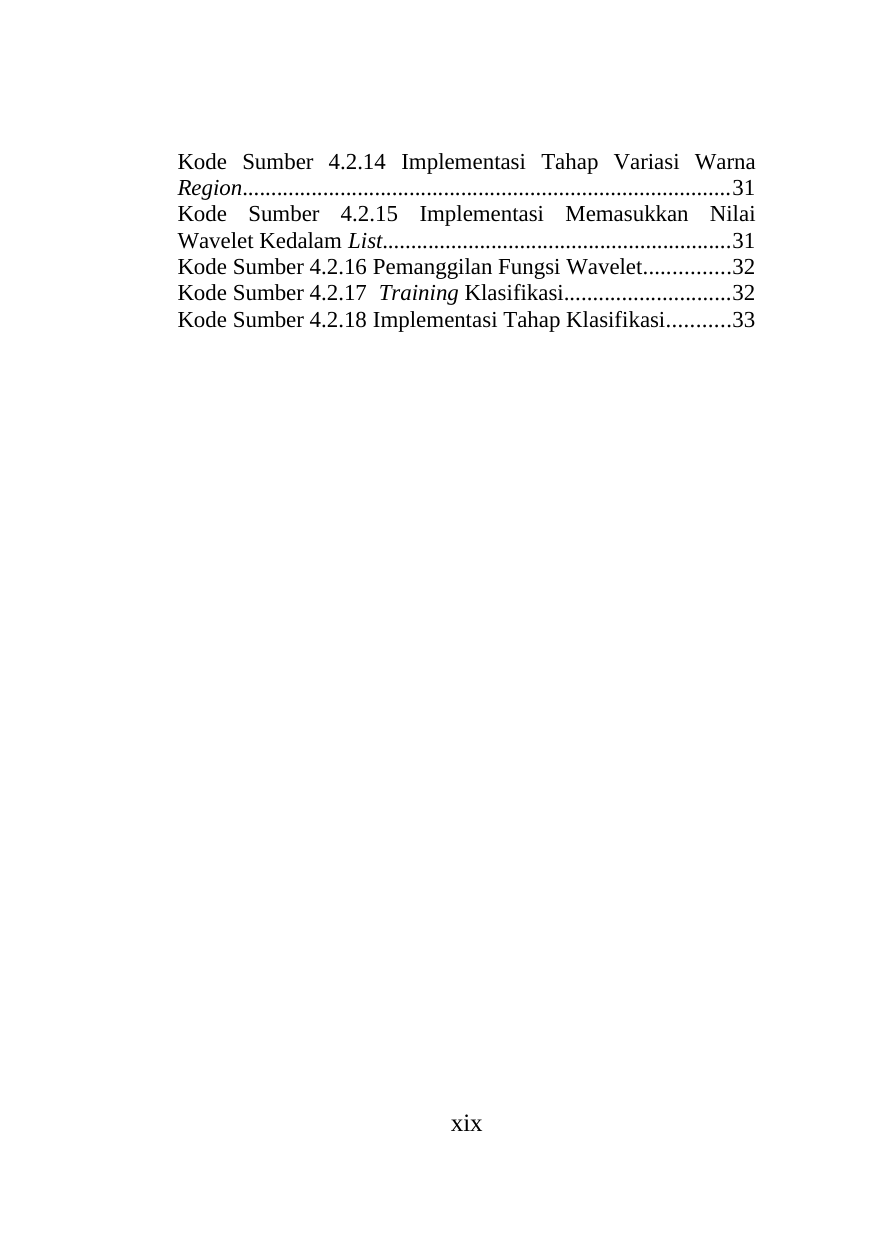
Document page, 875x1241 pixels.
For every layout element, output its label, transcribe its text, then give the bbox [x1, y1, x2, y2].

text Kode Sumber 4.2.14 Implementasi Tahap Variasi Warna Region 31 [177, 148, 756, 200]
text Kode Sumber 4.2.17 Training Klasifikasi 32 [177, 279, 756, 306]
text Kode Sumber 4.2.15 Implementasi Memasukkan Nilai Wavelet Kedalam List 31 [177, 200, 756, 253]
text Kode Sumber 4.2.16 Pemanggilan Fungsi Wavelet 32 [177, 253, 756, 279]
text Kode Sumber 4.2.18 Implementasi Tahap Klasifikasi 33 [177, 306, 756, 332]
